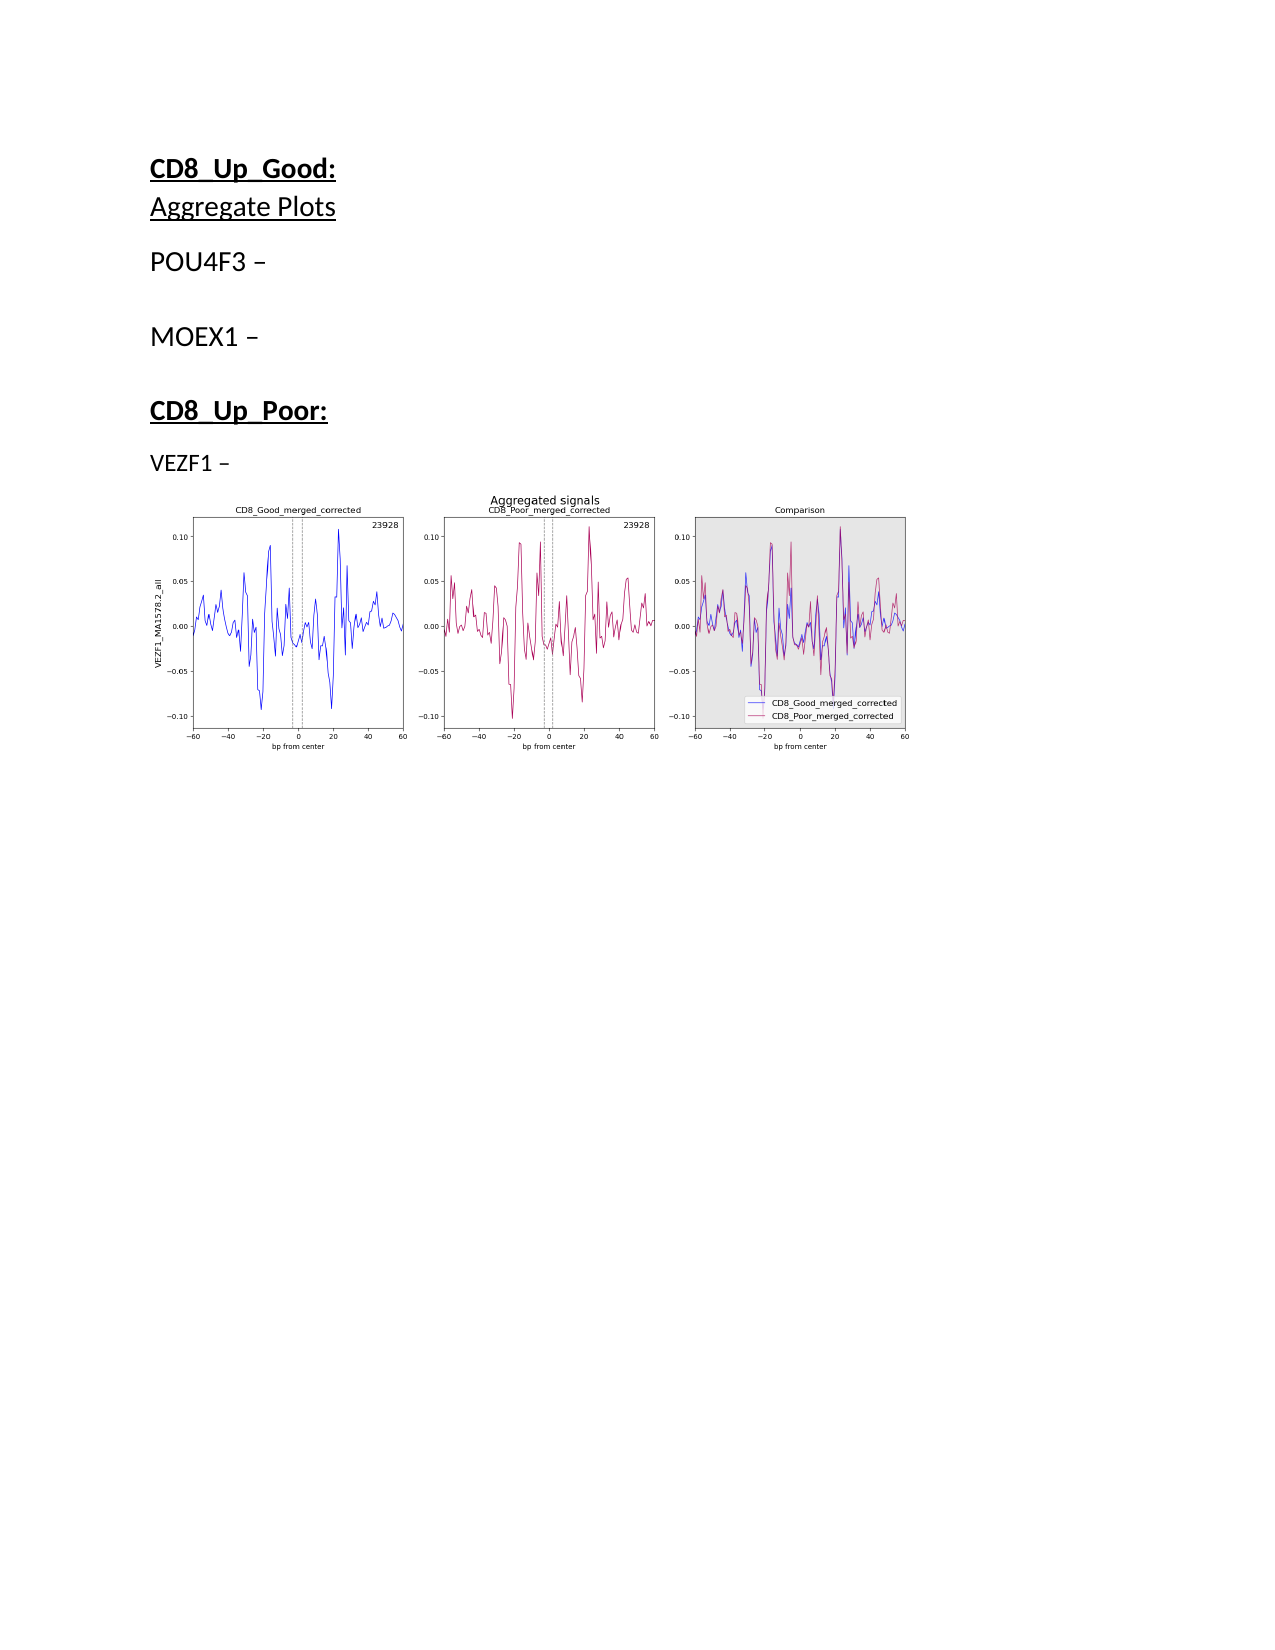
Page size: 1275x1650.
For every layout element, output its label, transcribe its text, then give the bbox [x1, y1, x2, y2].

picture [150, 491, 914, 755]
text POU4F3 – [150, 243, 1125, 279]
text CD8_Up_Good: Aggregate Plots [150, 150, 1125, 224]
text MOEX1 – [150, 318, 1125, 353]
text VEZF1 – [150, 447, 1125, 477]
text CD8_Up_Poor: [150, 392, 1125, 427]
